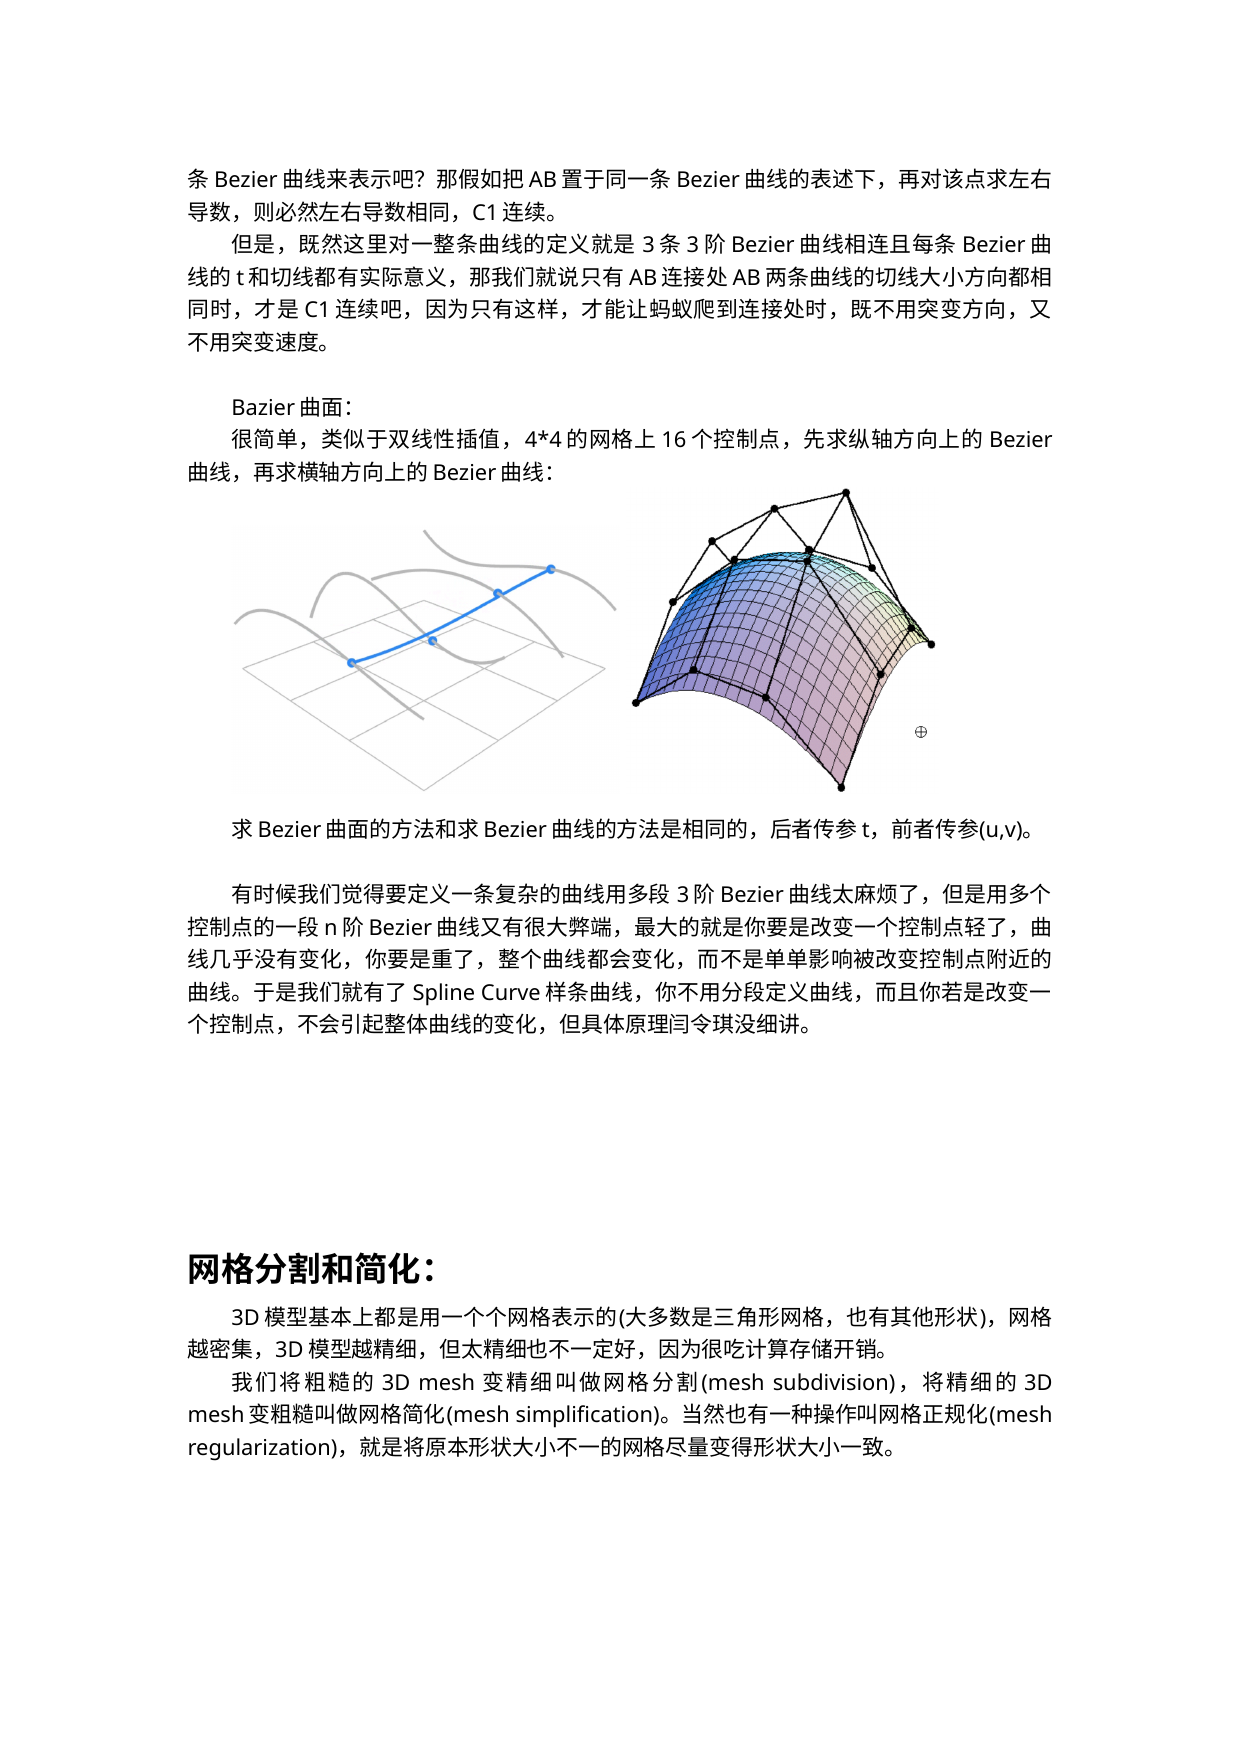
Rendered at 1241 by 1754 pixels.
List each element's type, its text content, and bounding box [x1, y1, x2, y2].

picture [625, 487, 940, 794]
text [187, 162, 1053, 227]
text 有时候我们觉得要定义一条复杂的曲线用多段3阶Bezier曲线太麻烦了，但是用多个控制点的一段n阶Bezier曲线又有很大弊端，最大的就是你要是改变一个控制点轻了，曲线几乎没有变化，你要是重了，整个曲线都会变化，而不是单单影响被改变控制点附近的曲线。于是我们就有了Spline Curve样条曲线，你不用分段定义曲线，而且你若是改变一个控制点，不会引起整体曲线的变化，但具体原理闫令琪没细讲。 [187, 877, 1053, 1039]
text 很简单，类似于双线性插值，4*4的网格上16个控制点，先求纵轴方向上的Bezier曲线，再求横轴方向上的Bezier曲线： [187, 422, 1053, 487]
text Bazier曲面： [187, 389, 1053, 422]
picture [231, 525, 620, 794]
text 我们将粗糙的3D mesh变精细叫做网格分割(mesh subdivision)，将精细的3D mesh变粗糙叫做网格简化(mesh simplification)。当然也有一种操作叫网格正规化(mesh regularization)，就是将原本形状大小不一的网格尽量变得形状大小一致。 [187, 1364, 1053, 1462]
text 3D模型基本上都是用一个个网格表示的(大多数是三角形网格，也有其他形状)，网格越密集，3D模型越精细，但太精细也不一定好，因为很吃计算存储开销。 [187, 1299, 1053, 1364]
text 求Bezier曲面的方法和求Bezier曲线的方法是相同的，后者传参t，前者传参(u,v)。 [187, 812, 1053, 844]
text 网格分割和简化： [187, 1234, 1053, 1299]
text 但是，既然这里对一整条曲线的定义就是3条3阶Bezier曲线相连且每条Bezier曲线的t和切线都有实际意义，那我们就说只有AB连接处AB两条曲线的切线大小方向都相同时，才是C1连续吧，因为只有这样，才能让蚂蚁爬到连接处时，既不用突变方向，又不用突变速度。 [187, 227, 1053, 357]
